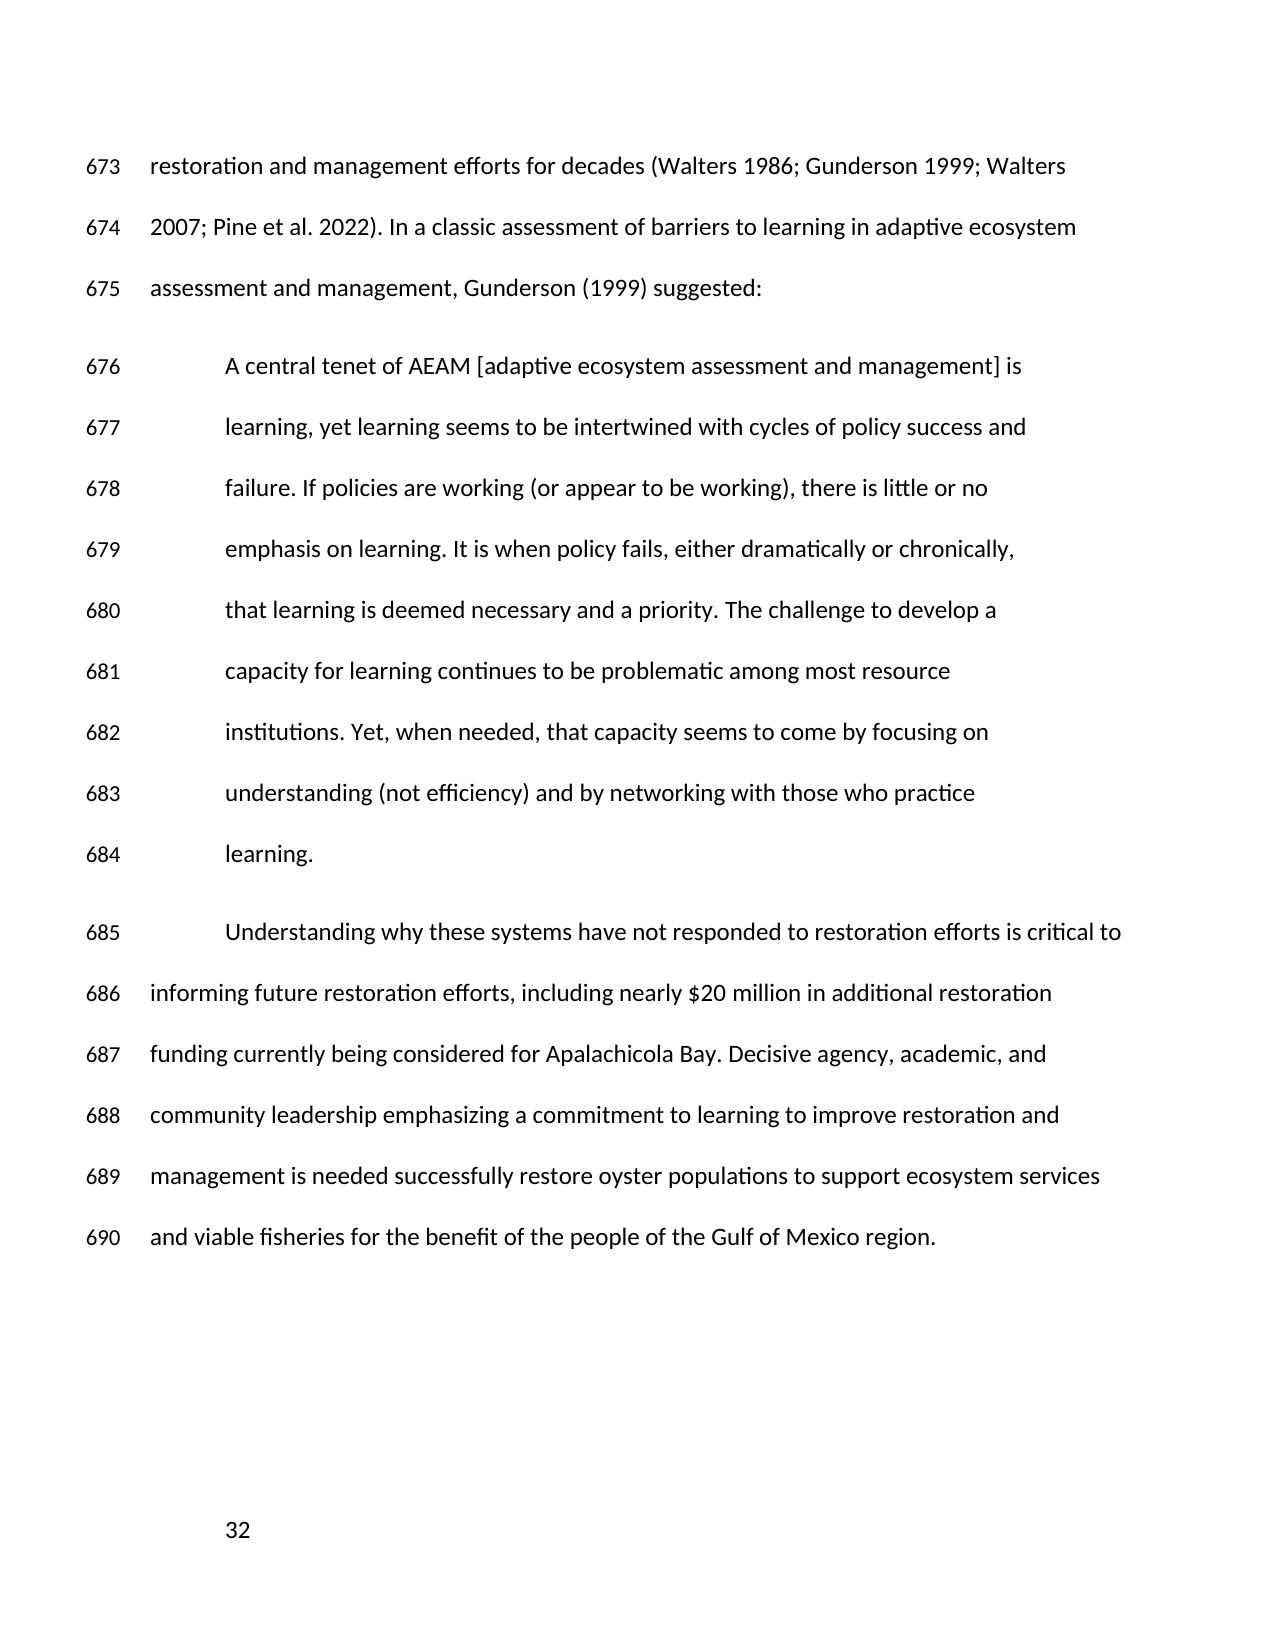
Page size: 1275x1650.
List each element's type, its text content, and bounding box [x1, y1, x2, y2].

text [150, 150, 1125, 303]
text Understanding why these systems have not responded to restoration efforts is critical to informing future restoration efforts, including nearly $20 million in additional restoration funding currently being considered for Apalachicola Bay. Decisive agency, academic, and community leadership emphasizing a commitment to learning to improve restoration and management is needed successfully restore oyster populations to support ecosystem services and viable fisheries for the benefit of the people of the Gulf of Mexico region. [150, 916, 1125, 1252]
text A central tenet of AEAM [adaptive ecosystem assessment and management] is learning, yet learning seems to be intertwined with cycles of policy success and failure. If policies are working (or appear to be working), there is little or no emphasis on learning. It is when policy fails, either dramatically or chronically, that learning is deemed necessary and a priority. The challenge to develop a capacity for learning continues to be problematic among most resource institutions. Yet, when needed, that capacity seems to come by focusing on understanding (not efficiency) and by networking with those who practice learning. [225, 350, 1050, 869]
